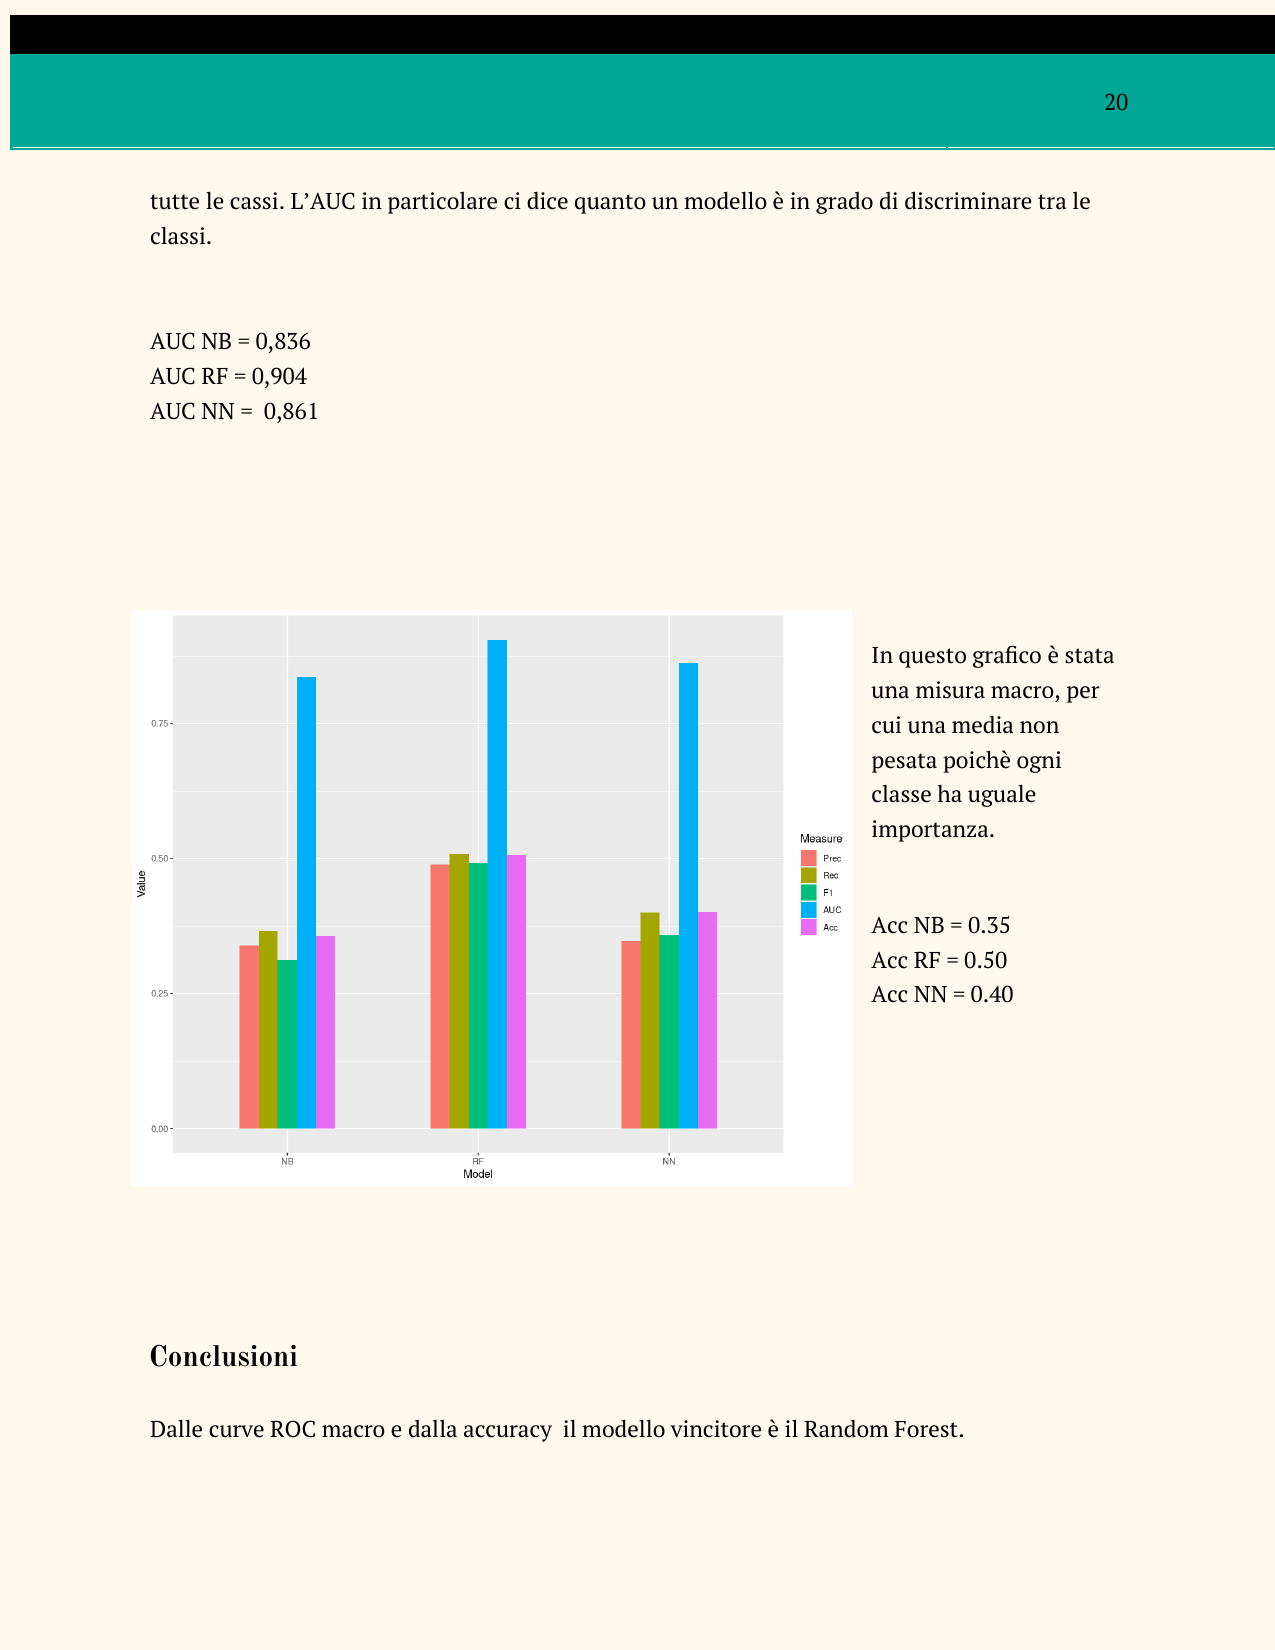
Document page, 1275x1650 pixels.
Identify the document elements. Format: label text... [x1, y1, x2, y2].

text AUC NB = 0,836 [150, 325, 1125, 356]
picture [131, 610, 853, 1186]
text Conclusioni [148, 1337, 1127, 1373]
text Acc NB = 0.35 [853, 909, 1125, 940]
text Dalle curve ROC macro e dalla accuracy il modello vincitore è il Random Forest. [150, 1414, 1125, 1444]
text Acc RF = 0.50 [853, 944, 1125, 974]
text AUC RF = 0,904 [150, 360, 1125, 391]
text In questo grafico è stata una misura macro, per cui una media non pesata poichè ogni classe ha uguale importanza. [853, 639, 1125, 844]
text AUC NN = 0,861 [150, 395, 1125, 426]
text Acc NN = 0.40 [853, 979, 1125, 1009]
